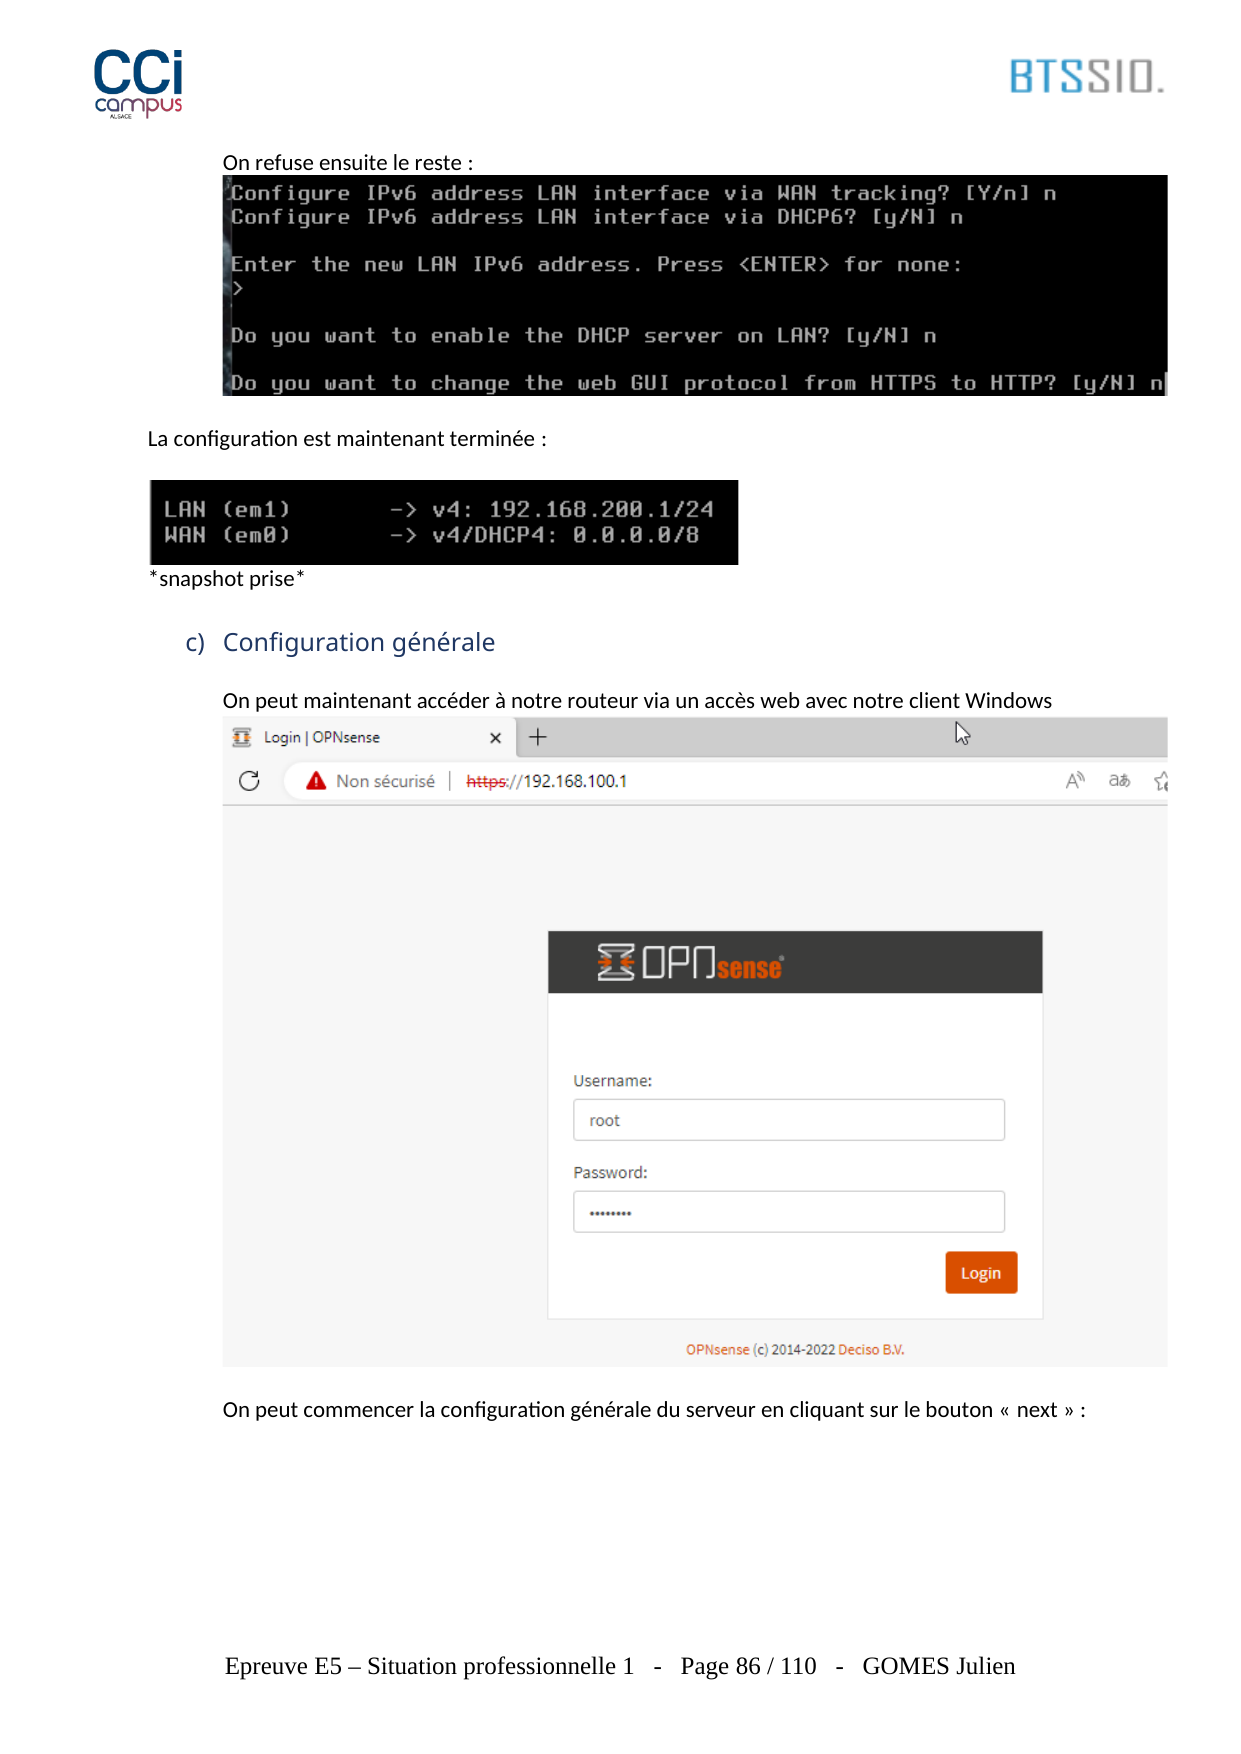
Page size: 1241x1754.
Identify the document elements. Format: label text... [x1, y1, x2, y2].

text La configuration est maintenant terminée : [148, 424, 1093, 452]
picture [1004, 46, 1169, 104]
picture [147, 480, 739, 565]
subtitle Configuration générale [185, 624, 1093, 659]
text *snapshot prise* [148, 564, 1093, 592]
picture [222, 175, 1168, 396]
list On refuse ensuite le reste : [223, 148, 1093, 175]
picture [222, 714, 1168, 1367]
picture [81, 44, 194, 123]
list On peut commencer la configuration générale du serveur en cliquant sur le bouton « next » : [223, 1395, 1093, 1423]
list On peut maintenant accéder à notre routeur via un accès web avec notre client Windows [223, 687, 1093, 714]
